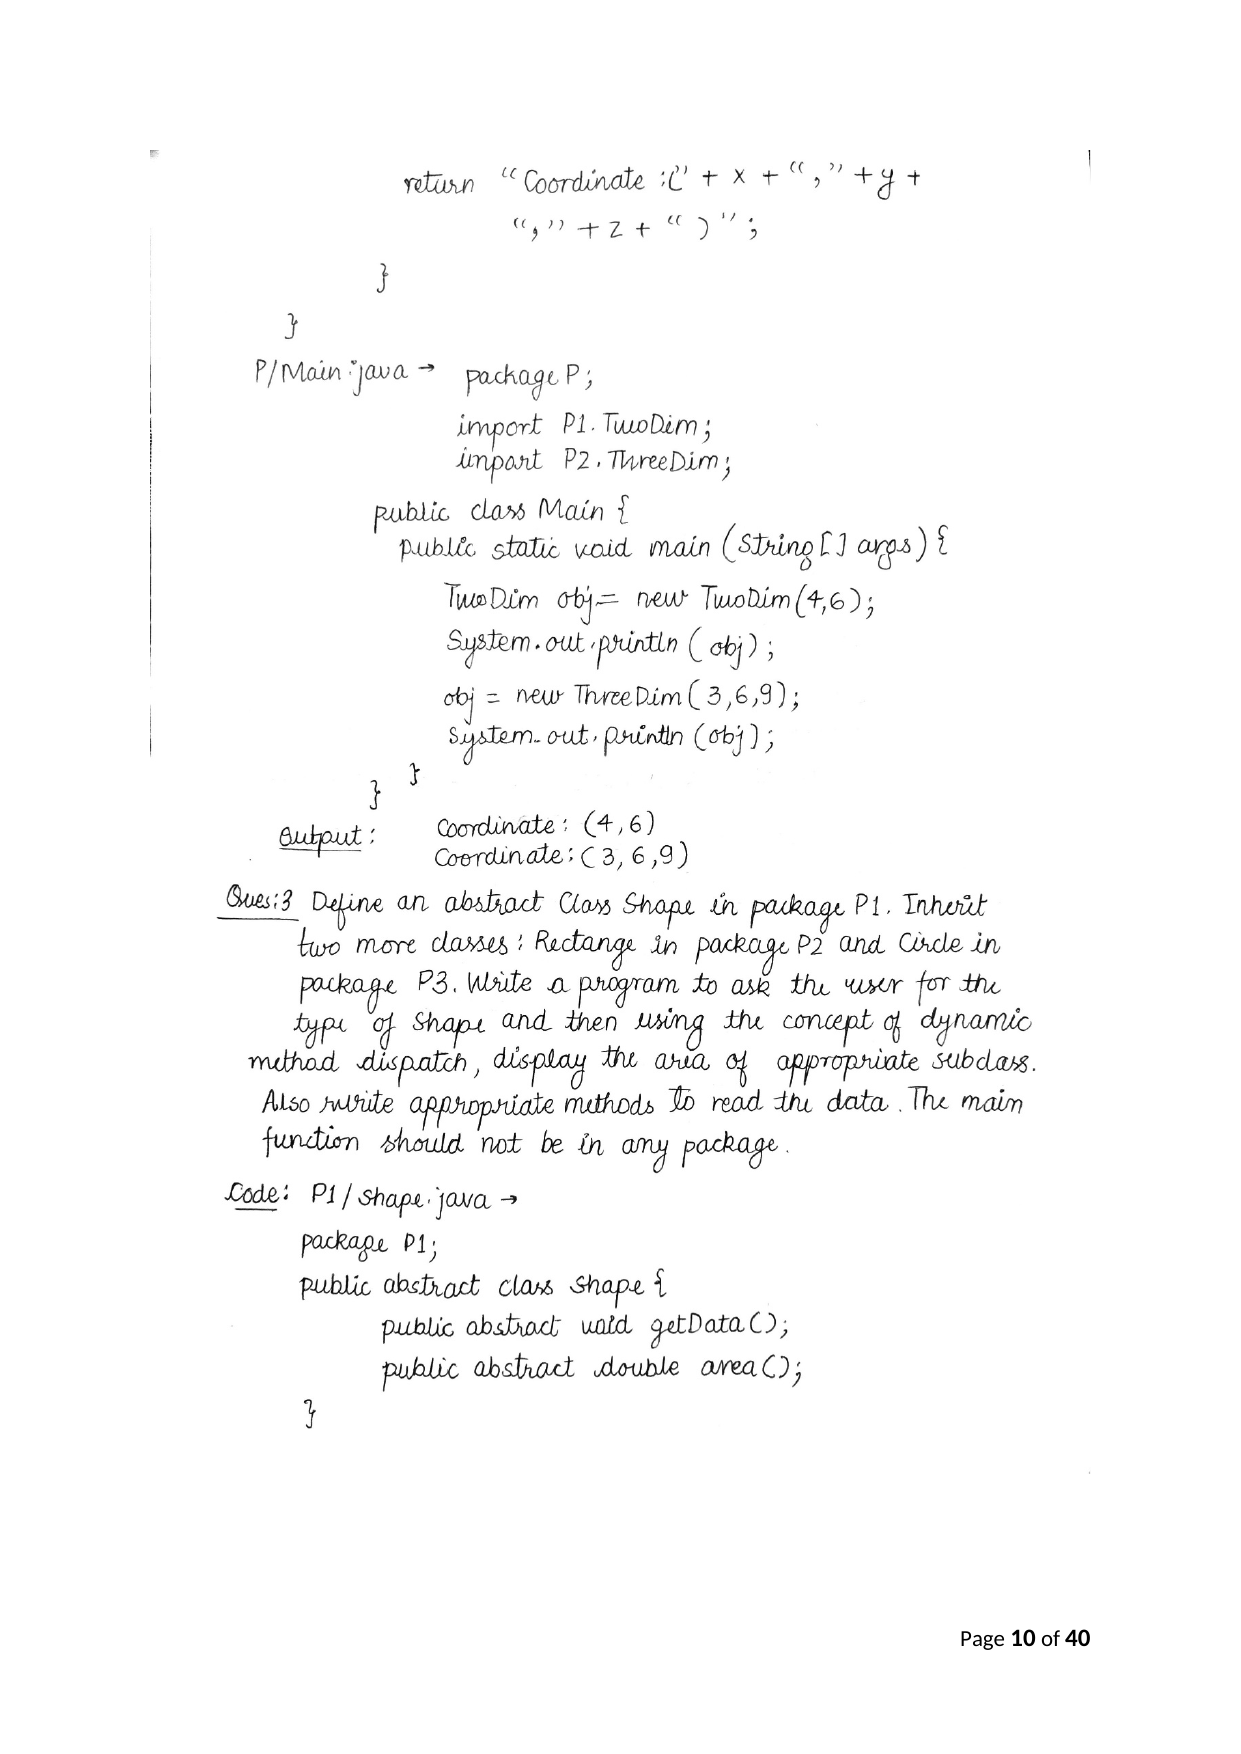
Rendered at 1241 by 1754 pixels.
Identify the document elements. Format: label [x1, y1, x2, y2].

picture [150, 150, 1091, 1474]
